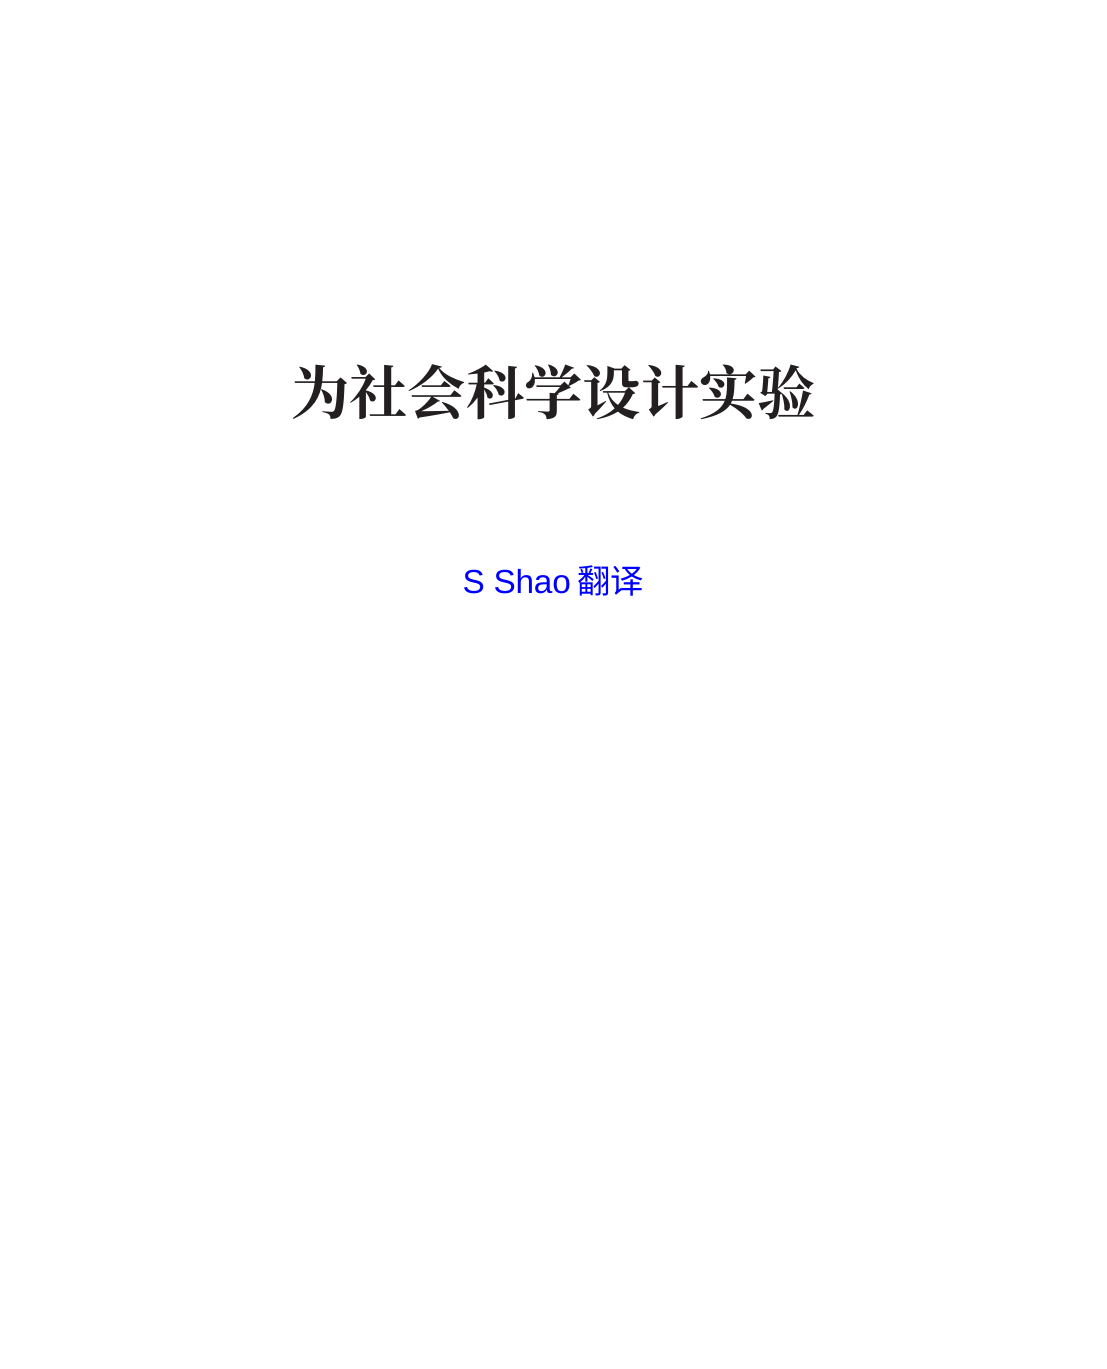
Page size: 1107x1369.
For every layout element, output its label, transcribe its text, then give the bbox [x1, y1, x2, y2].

subtitle S Shao翻译 [207, 555, 899, 603]
text 为社会科学设计实验 [207, 349, 899, 431]
